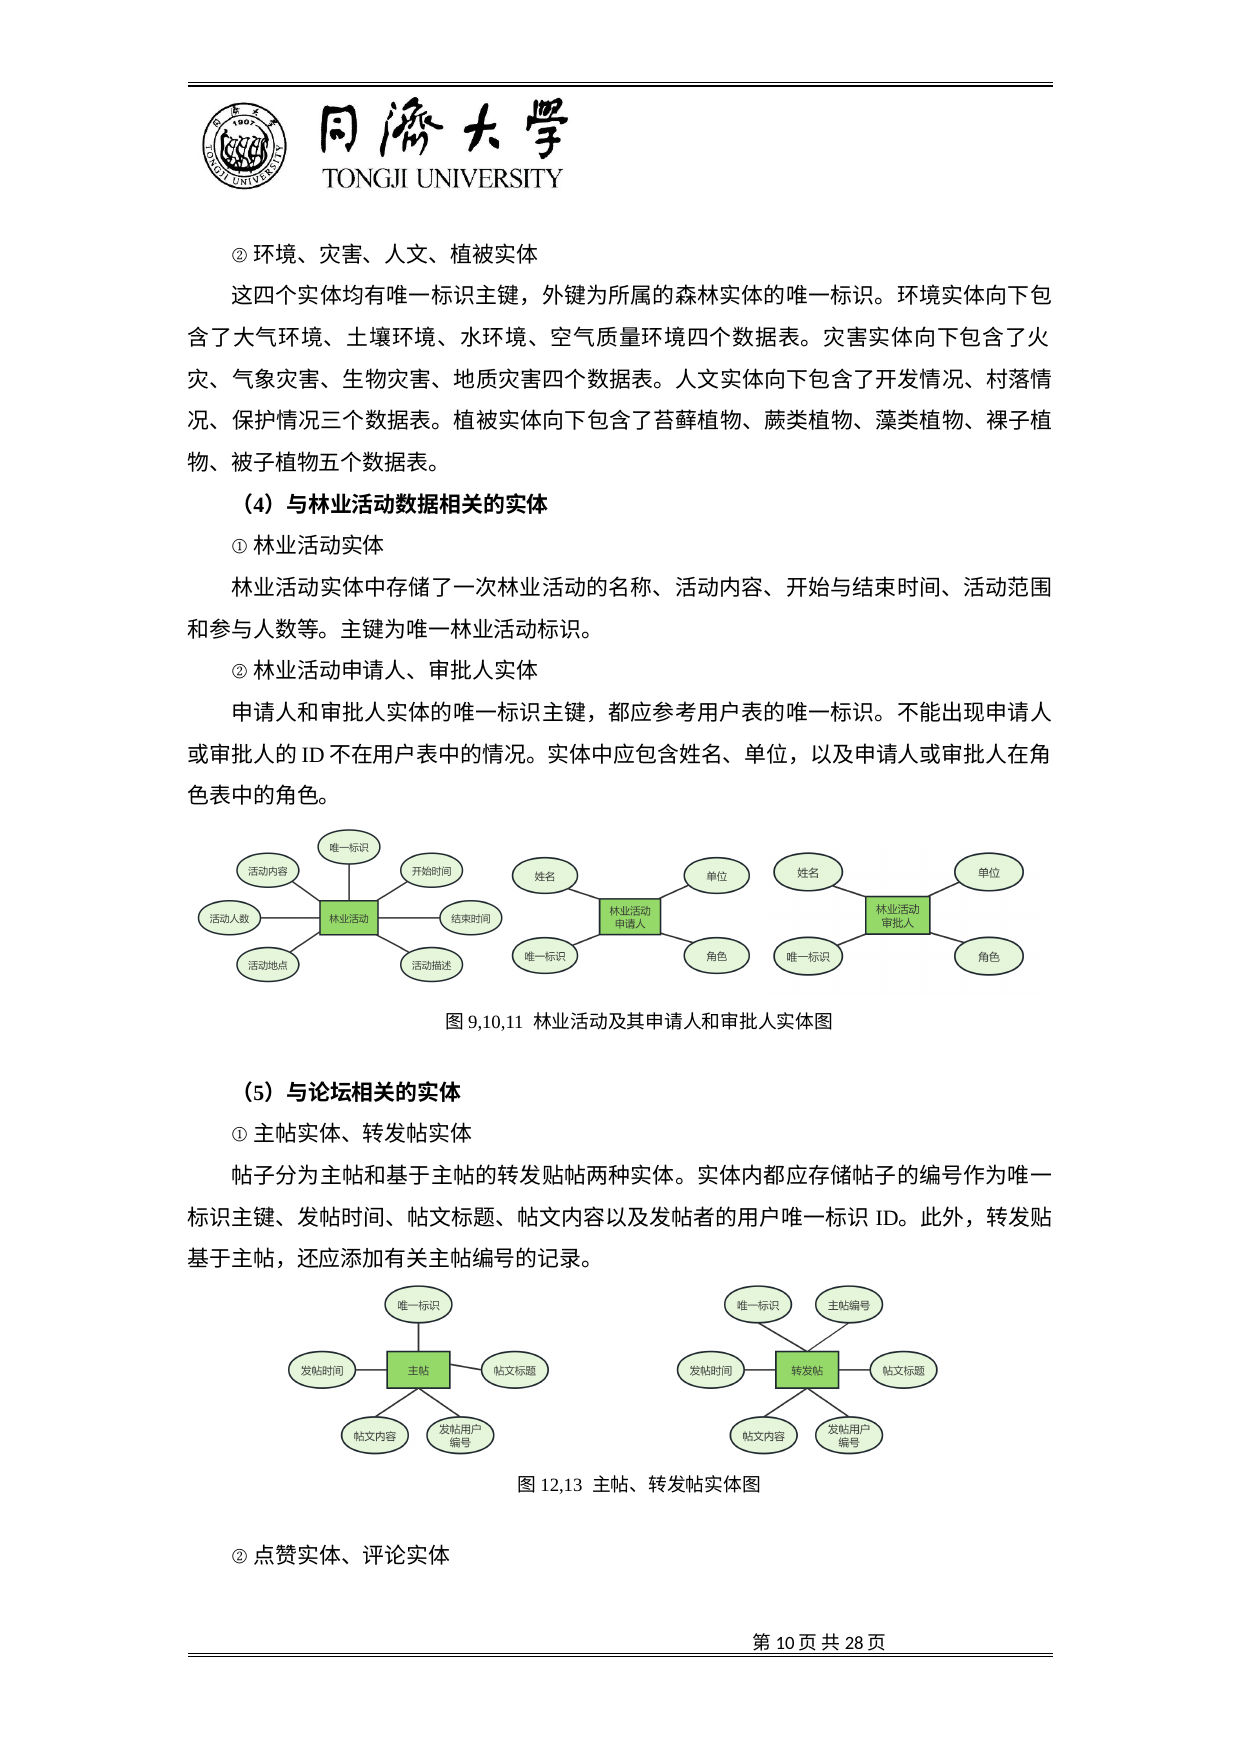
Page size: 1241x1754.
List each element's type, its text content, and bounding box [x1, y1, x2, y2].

text 申请人和审批人实体的唯一标识主键，都应参考用户表的唯一标识。不能出现申请人或审批人的ID不在用户表中的情况。实体中应包含姓名、单位，以及申请人或审批人在角色表中的角色。 [187, 687, 1053, 812]
text ② 点赞实体、评论实体 [187, 1530, 1053, 1571]
text （5）与论坛相关的实体 [187, 1067, 1053, 1108]
text 林业活动实体中存储了一次林业活动的名称、活动内容、开始与结束时间、活动范围和参与人数等。主键为唯一林业活动标识。 [187, 562, 1053, 645]
text ② 林业活动申请人、审批人实体 [187, 645, 1053, 687]
text ② 环境、灾害、人文、植被实体 [187, 229, 1053, 270]
text ① 主帖实体、转发帖实体 [187, 1108, 1053, 1150]
text 图 12,13 主帖、转发帖实体图 [187, 1470, 1053, 1497]
text （4）与林业活动数据相关的实体 [187, 479, 1053, 520]
text 帖子分为主帖和基于主帖的转发贴帖两种实体。实体内都应存储帖子的编号作为唯一标识主键、发帖时间、帖文标题、帖文内容以及发帖者的用户唯一标识ID。此外，转发贴基于主帖，还应添加有关主帖编号的记录。 [187, 1150, 1053, 1275]
text ① 林业活动实体 [187, 520, 1053, 562]
picture [187, 90, 585, 194]
text 这四个实体均有唯一标识主键，外键为所属的森林实体的唯一标识。环境实体向下包含了大气环境、土壤环境、水环境、空气质量环境四个数据表。灾害实体向下包含了火灾、气象灾害、生物灾害、地质灾害四个数据表。人文实体向下包含了开发情况、村落情况、保护情况三个数据表。植被实体向下包含了苔藓植物、蕨类植物、藻类植物、裸子植物、被子植物五个数据表。 [187, 270, 1053, 479]
text 图 9,10,11 林业活动及其申请人和审批人实体图 [187, 1007, 1053, 1034]
picture [270, 1275, 970, 1465]
picture [193, 823, 1041, 996]
